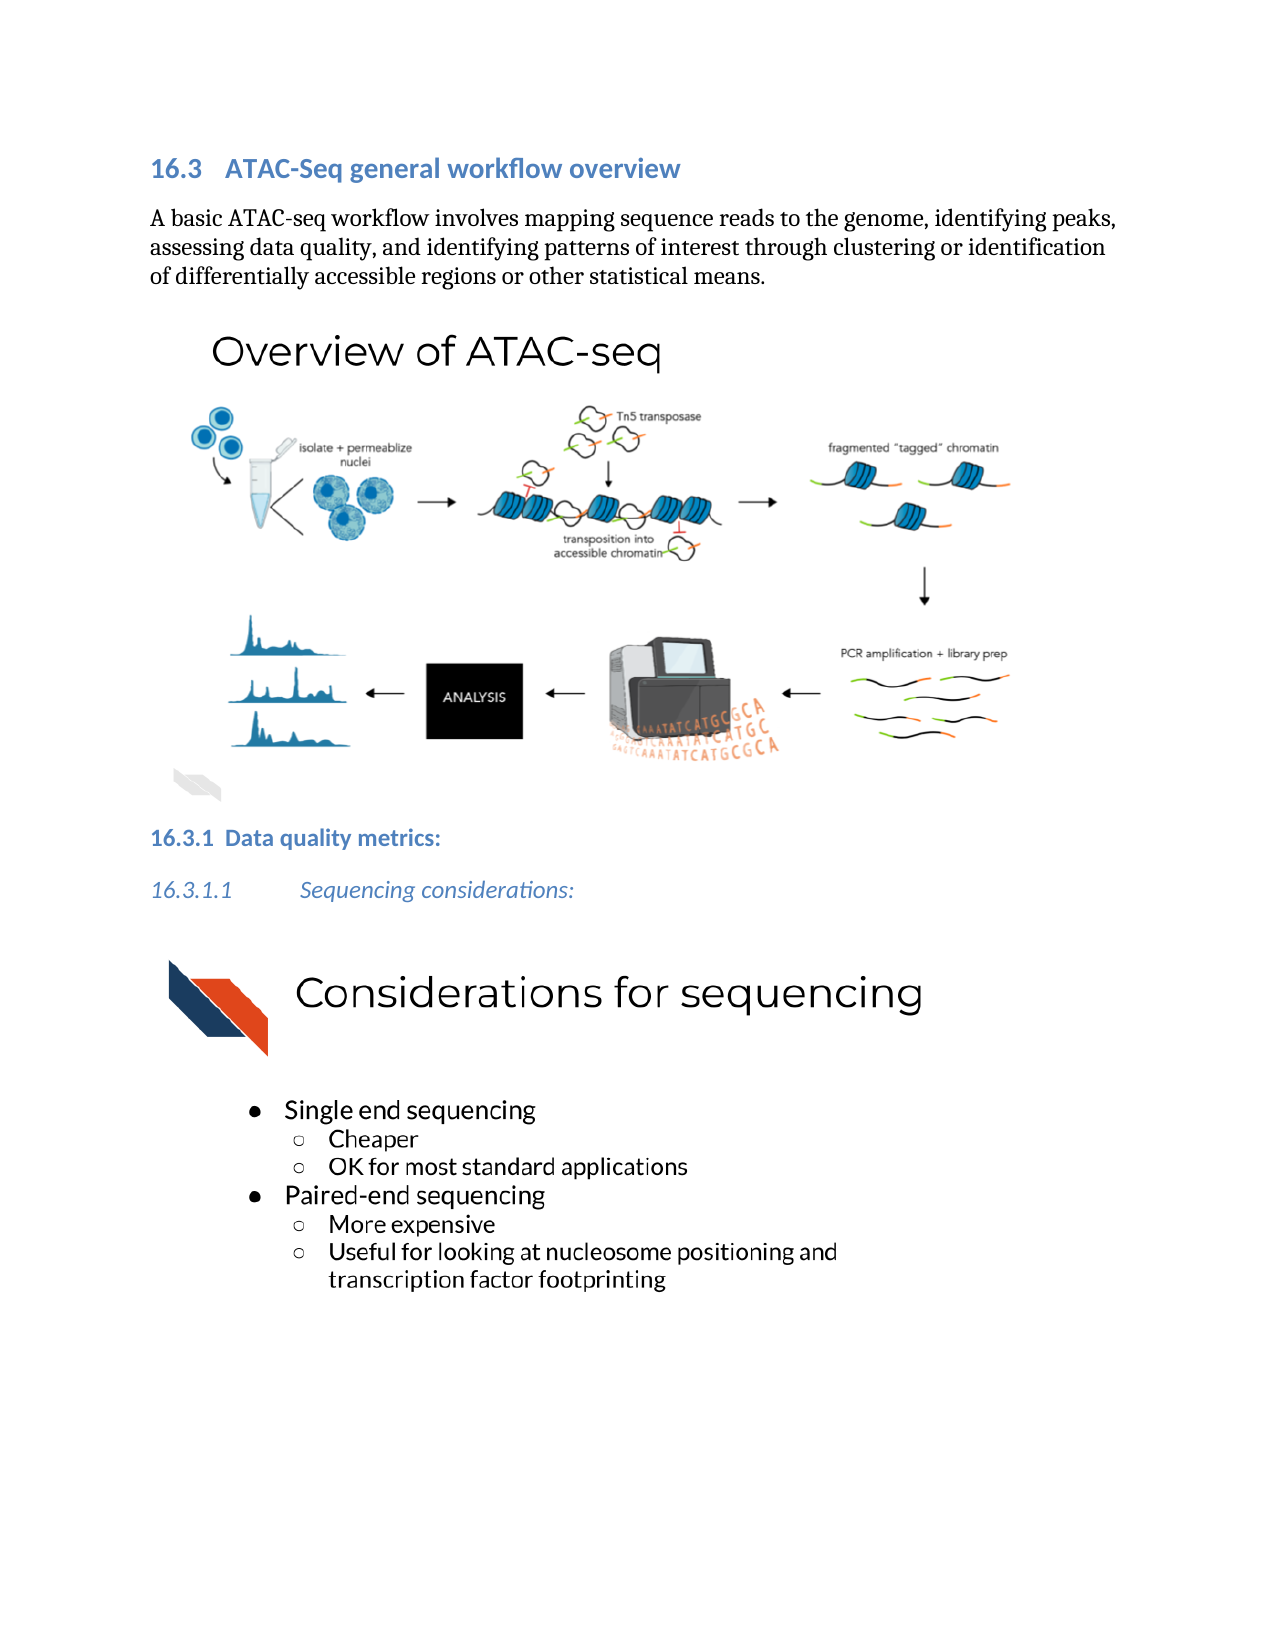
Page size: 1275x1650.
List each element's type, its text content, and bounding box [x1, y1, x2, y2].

subtitle 16.3.1.1 Sequencing considerations: [150, 874, 1125, 904]
picture [168, 923, 1044, 1416]
text A basic ATAC-seq workflow involves mapping sequence reads to the genome, identifying peaks, assessing data quality, and identifying patterns of interest through clustering or identification of differentially accessible regions or other statistical means. [150, 204, 1125, 291]
subtitle 16.3.1 Data quality metrics: [150, 822, 1125, 853]
subtitle 16.3 ATAC-Seq general workflow overview [150, 150, 1125, 186]
picture [168, 309, 1044, 802]
